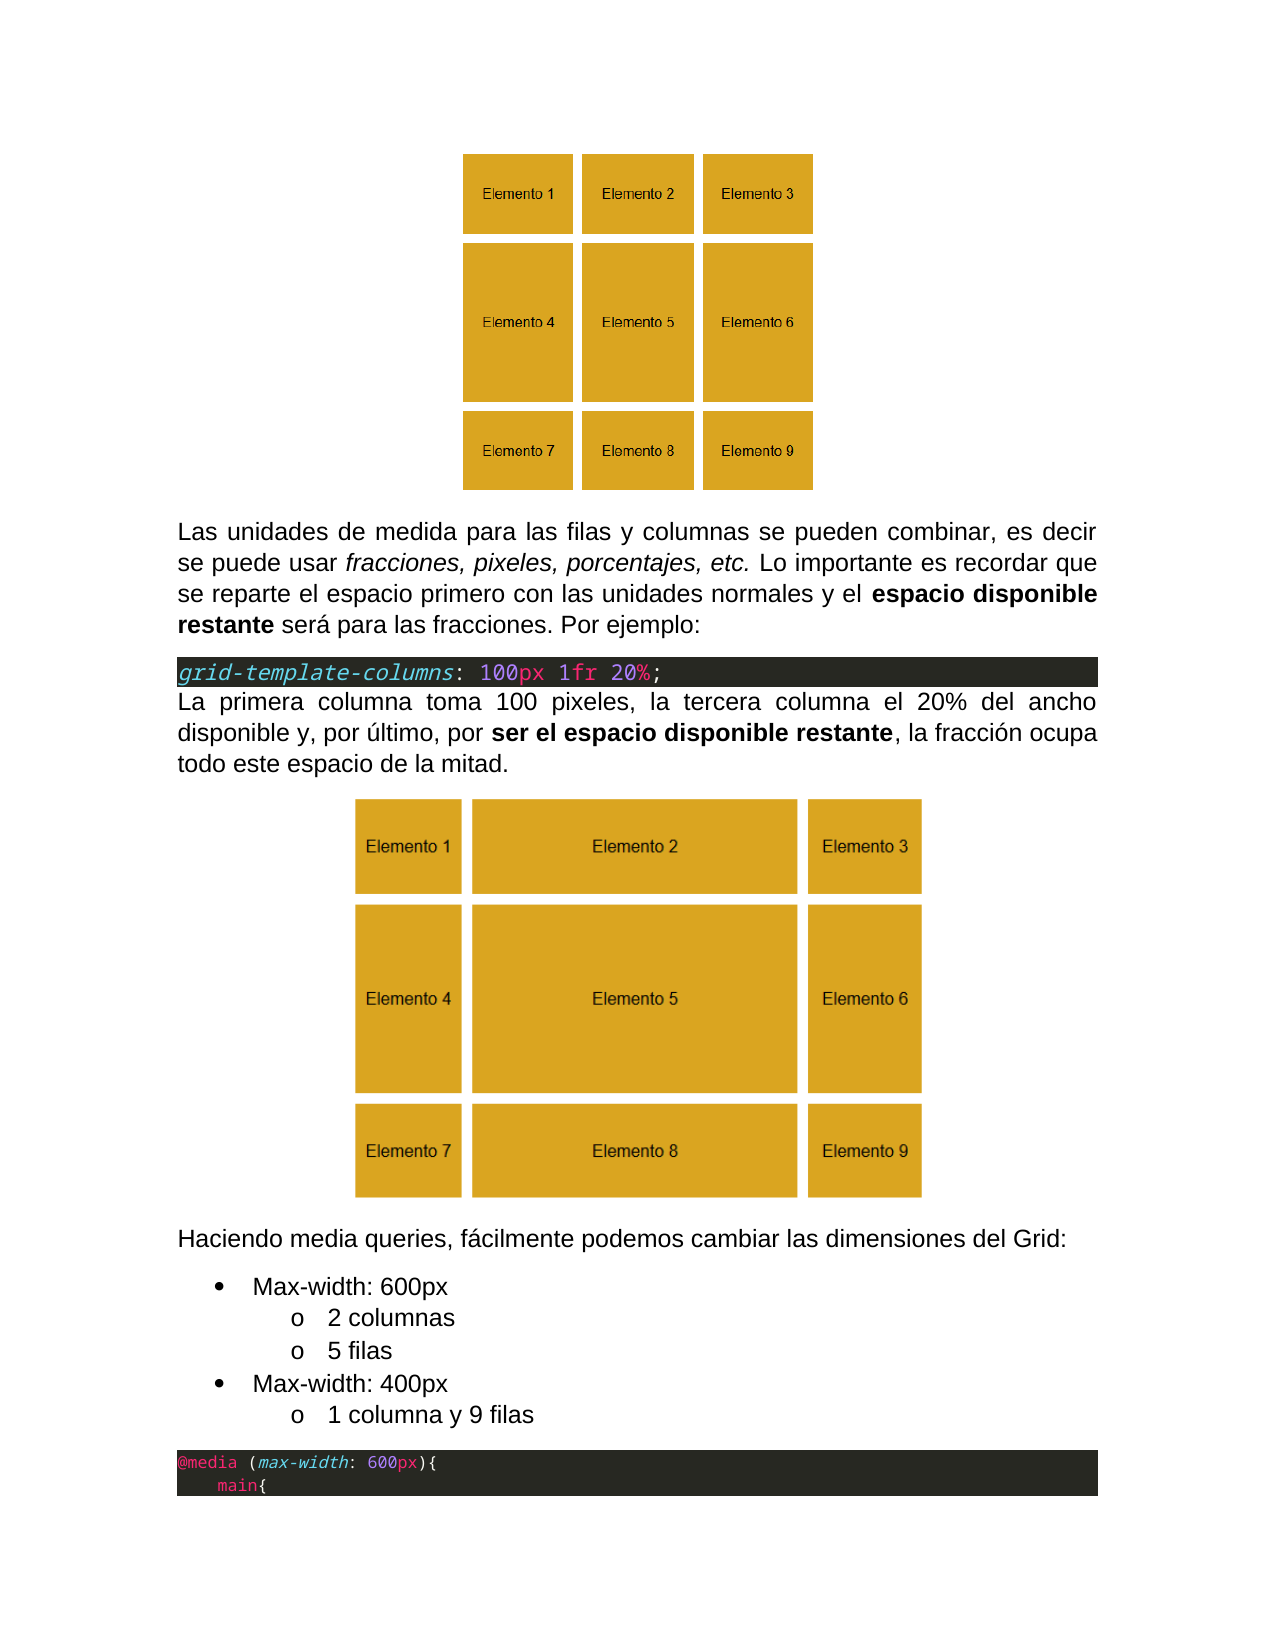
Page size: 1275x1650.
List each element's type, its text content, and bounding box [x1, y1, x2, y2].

picture [349, 797, 926, 1205]
text grid-template-columns: 100px 1fr 20%; [177, 657, 1098, 687]
picture [458, 147, 817, 498]
list Max-width: 600px [215, 1271, 1098, 1300]
text Haciendo media queries, fácilmente podemos cambiar las dimensiones del Grid: [177, 1224, 1098, 1252]
text @media (max-width: 600px){ [177, 1450, 1098, 1473]
text main{ [177, 1473, 1098, 1496]
list 1 columna y 9 filas [290, 1400, 1098, 1431]
text La primera columna toma 100 pixeles, la tercera columna el 20% del ancho disponible y, por último, por ser el espacio disponible restante, la fracción ocupa todo este espacio de la mitad. [177, 687, 1098, 778]
list 2 columnas [290, 1303, 1098, 1333]
text Las unidades de medida para las filas y columnas se pueden combinar, es decir se puede usar fracciones, pixeles, porcentajes, etc. Lo importante es recordar que se reparte el espacio primero con las unidades normales y el espacio disponible restante será para las fracciones. Por ejemplo: [177, 517, 1098, 638]
list Max-width: 400px [215, 1369, 1098, 1398]
list 5 filas [290, 1336, 1098, 1367]
